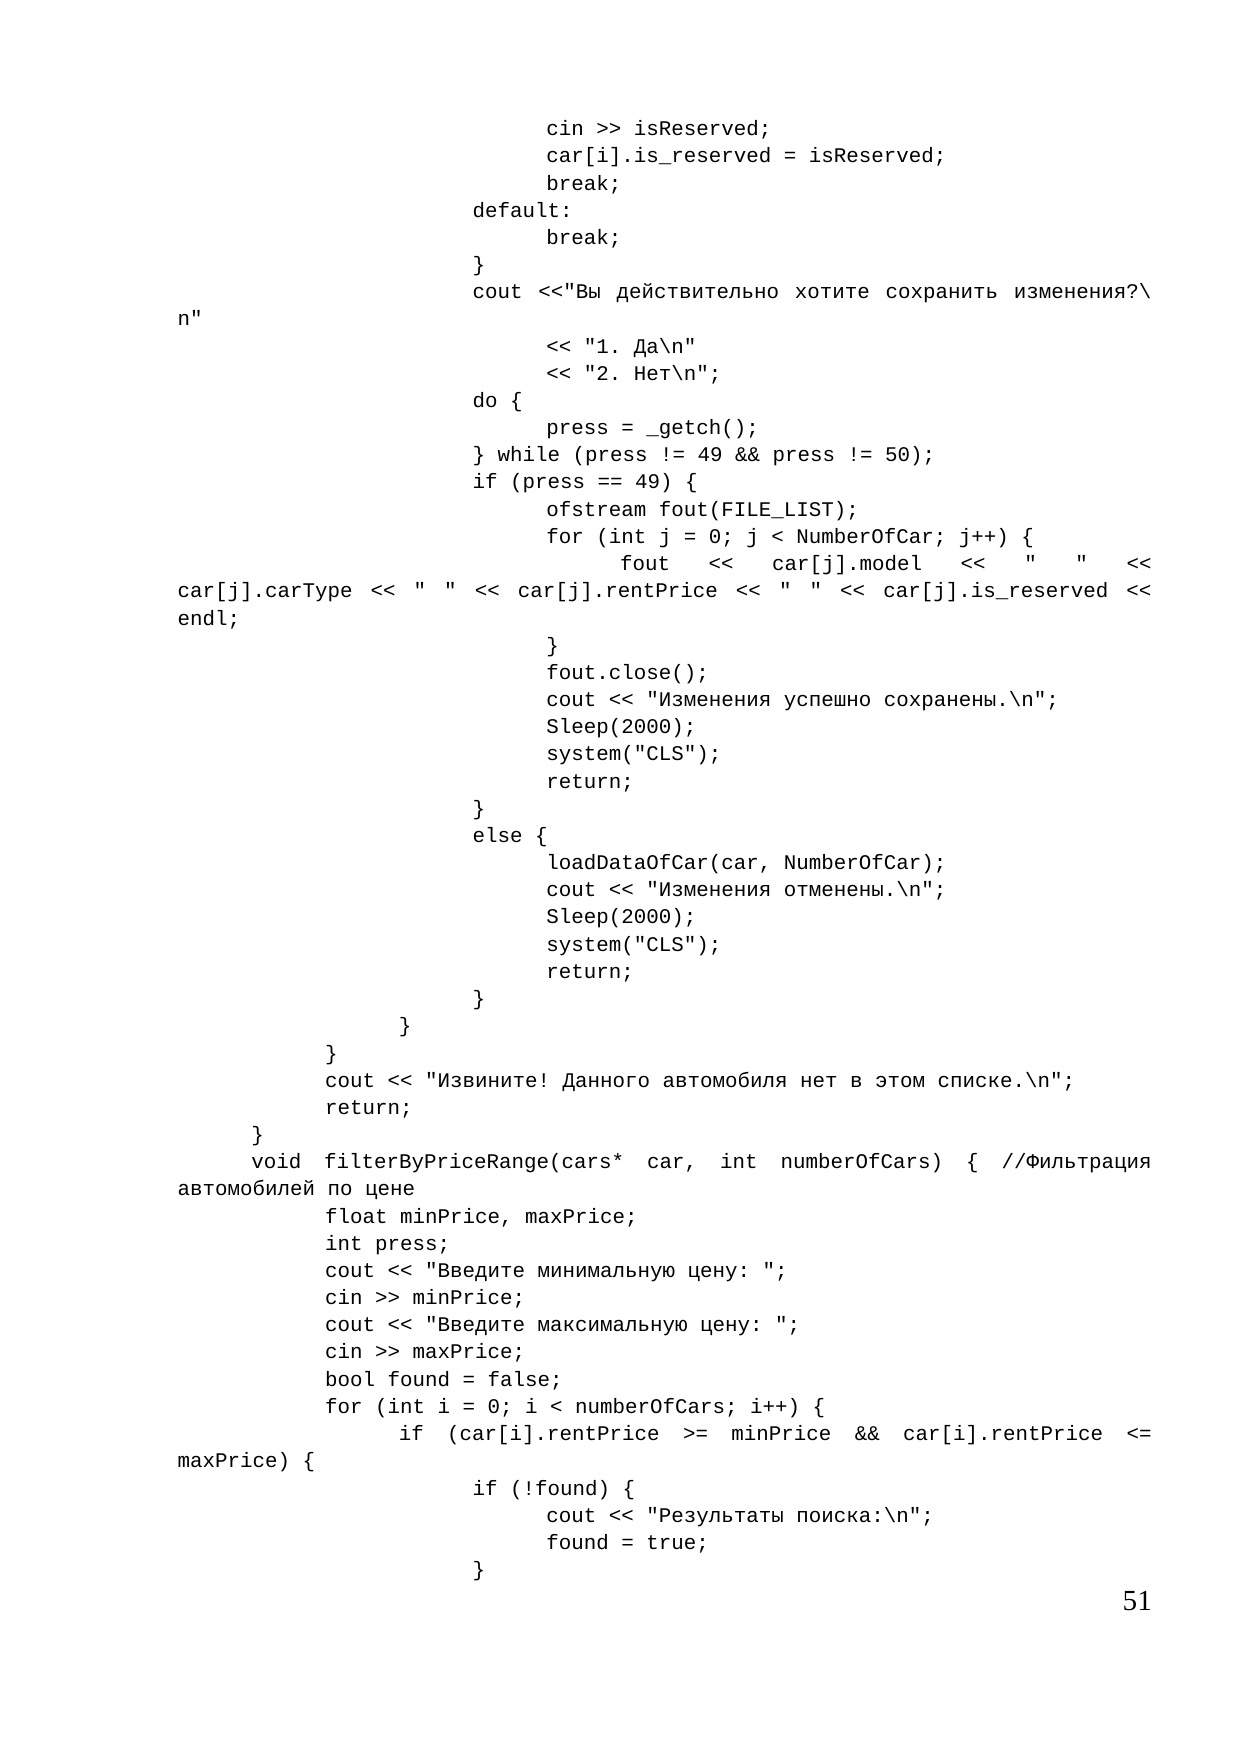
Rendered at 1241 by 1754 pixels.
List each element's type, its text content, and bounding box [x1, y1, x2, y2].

text } [177, 1015, 1152, 1039]
text system("CLS"); [177, 743, 1152, 767]
text cout << "Изменения отменены.\n"; [177, 879, 1152, 903]
text bool found = false; [177, 1369, 1152, 1392]
text fout.close(); [177, 662, 1152, 686]
text } [177, 988, 1152, 1012]
text } [177, 254, 1152, 278]
text cin >> isReserved; [177, 118, 1152, 142]
text return; [177, 961, 1152, 984]
text float minPrice, maxPrice; [177, 1206, 1152, 1229]
text } [177, 798, 1152, 821]
text } [177, 1124, 1152, 1148]
text if (car[i].rentPrice >= minPrice && car[i].rentPrice <= maxPrice) { [177, 1423, 1152, 1474]
text fout << car[j].model << " " << car[j].carType << " " << car[j].rentPrice << " " << car[j].is_reserved << endl; [177, 553, 1152, 631]
text ofstream fout(FILE_LIST); [177, 499, 1152, 522]
text found = true; [177, 1532, 1152, 1556]
text default: [177, 200, 1152, 223]
text } [177, 1559, 1152, 1583]
text break; [177, 172, 1152, 196]
text car[i].is_reserved = isReserved; [177, 145, 1152, 169]
text cout <<"Вы действительно хотите сохранить изменения?\n" [177, 281, 1152, 332]
text return; [177, 771, 1152, 794]
text << "1. Да\n" [177, 336, 1152, 359]
text } [177, 635, 1152, 658]
text Sleep(2000); [177, 716, 1152, 740]
text cin >> maxPrice; [177, 1342, 1152, 1365]
text cout << "Введите минимальную цену: "; [177, 1260, 1152, 1284]
text } while (press != 49 && press != 50); [177, 444, 1152, 468]
text cin >> minPrice; [177, 1287, 1152, 1311]
text cout << "Результаты поиска:\n"; [177, 1505, 1152, 1528]
text for (int j = 0; j < NumberOfCar; j++) { [177, 526, 1152, 549]
text << "2. Нет\n"; [177, 363, 1152, 386]
text break; [177, 227, 1152, 251]
text else { [177, 825, 1152, 849]
text press = _getch(); [177, 417, 1152, 441]
text int press; [177, 1233, 1152, 1256]
text cout << "Извините! Данного автомобиля нет в этом списке.\n"; [177, 1070, 1152, 1093]
text do { [177, 390, 1152, 414]
text cout << "Введите максимальную цену: "; [177, 1314, 1152, 1338]
text return; [177, 1097, 1152, 1121]
text if (press == 49) { [177, 472, 1152, 495]
text cout << "Изменения успешно сохранены.\n"; [177, 689, 1152, 713]
text if (!found) { [177, 1477, 1152, 1501]
text Sleep(2000); [177, 907, 1152, 930]
text loadDataOfCar(car, NumberOfCar); [177, 852, 1152, 876]
text void filterByPriceRange(cars* car, int numberOfCars) { //Фильтрация автомобилей по цене [177, 1151, 1152, 1202]
text for (int i = 0; i < numberOfCars; i++) { [177, 1396, 1152, 1419]
text system("CLS"); [177, 934, 1152, 957]
text } [177, 1042, 1152, 1066]
